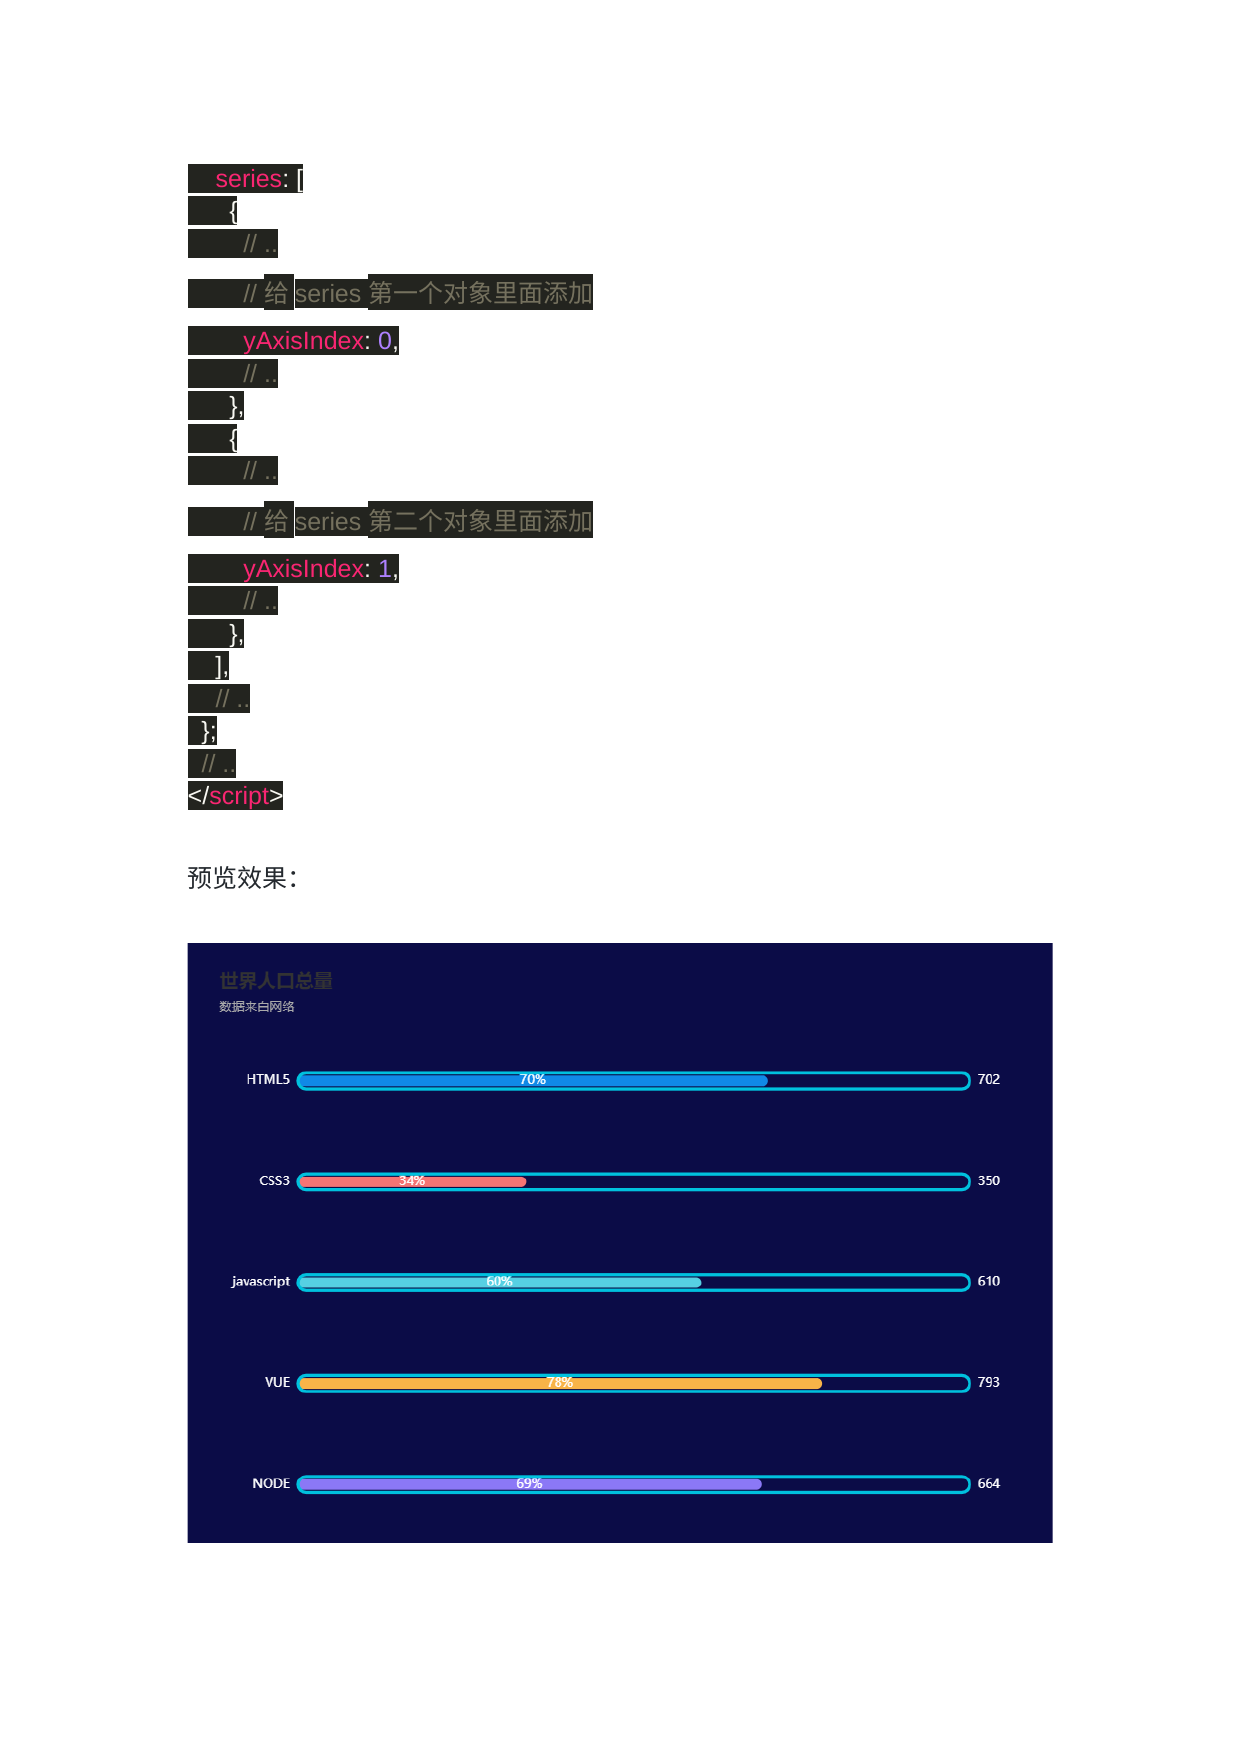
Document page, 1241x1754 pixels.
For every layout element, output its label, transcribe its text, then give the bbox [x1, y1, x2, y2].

text // .. [187, 357, 1053, 389]
text // .. [187, 682, 1053, 714]
text // .. [187, 584, 1053, 617]
text // .. [187, 747, 1053, 779]
text { [187, 194, 1053, 227]
text }, [187, 617, 1053, 649]
text yAxisIndex: 1, [187, 552, 1053, 584]
picture [187, 943, 1053, 1543]
text // .. [187, 454, 1053, 487]
text }; [187, 714, 1053, 747]
text ], [187, 649, 1053, 682]
text // .. [187, 227, 1053, 259]
text { [187, 422, 1053, 454]
text // 给 series 第一个对象里面添加 [187, 259, 1053, 324]
text }, [187, 389, 1053, 422]
text // 给 series 第二个对象里面添加 [187, 487, 1053, 552]
text series: [ [187, 162, 1053, 194]
text yAxisIndex: 0, [187, 324, 1053, 357]
text </script> [187, 779, 1053, 812]
text 预览效果： [187, 844, 1053, 909]
